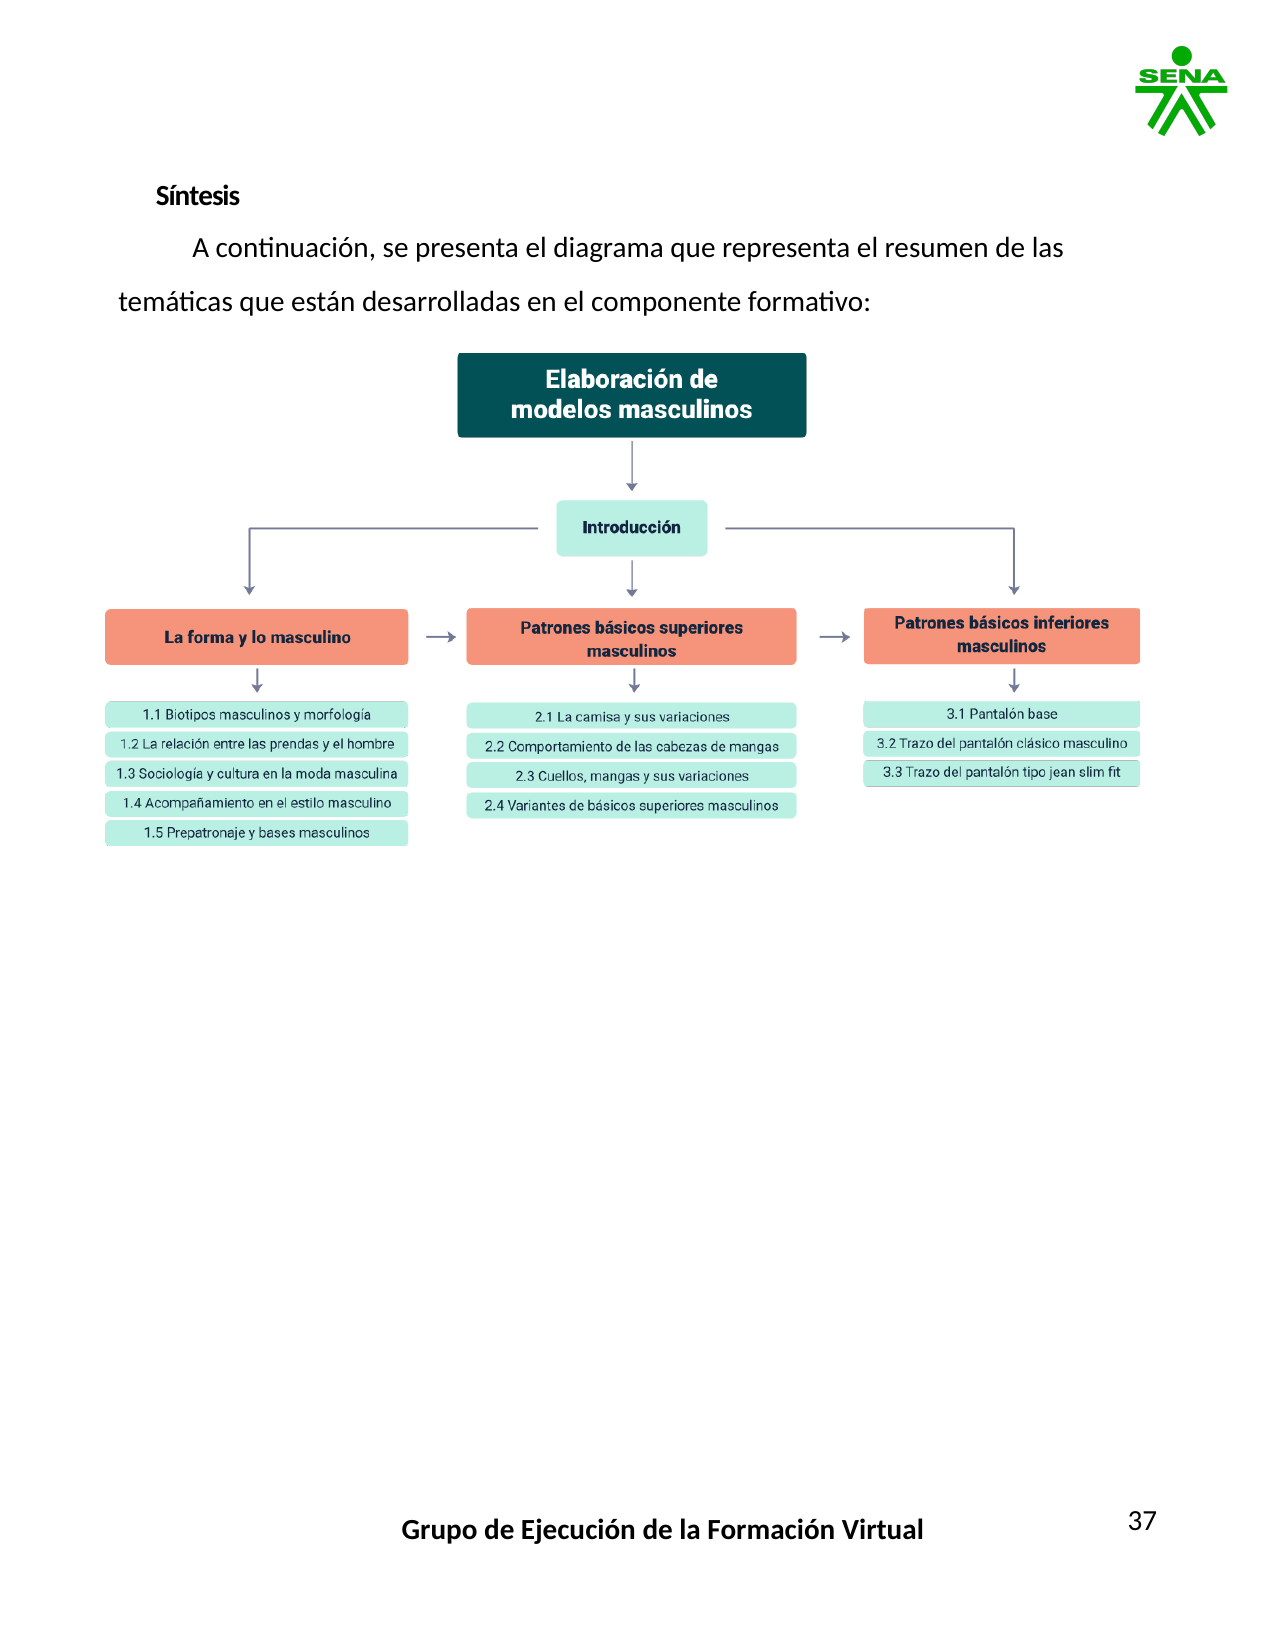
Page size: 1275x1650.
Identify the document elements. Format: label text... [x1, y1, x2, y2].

subtitle Síntesis [156, 177, 1157, 213]
text A continuación, se presenta el diagrama que representa el resumen de las temáticas que están desarrolladas en el componente formativo: [118, 229, 1157, 318]
picture [1135, 46, 1228, 136]
picture [105, 353, 1141, 846]
